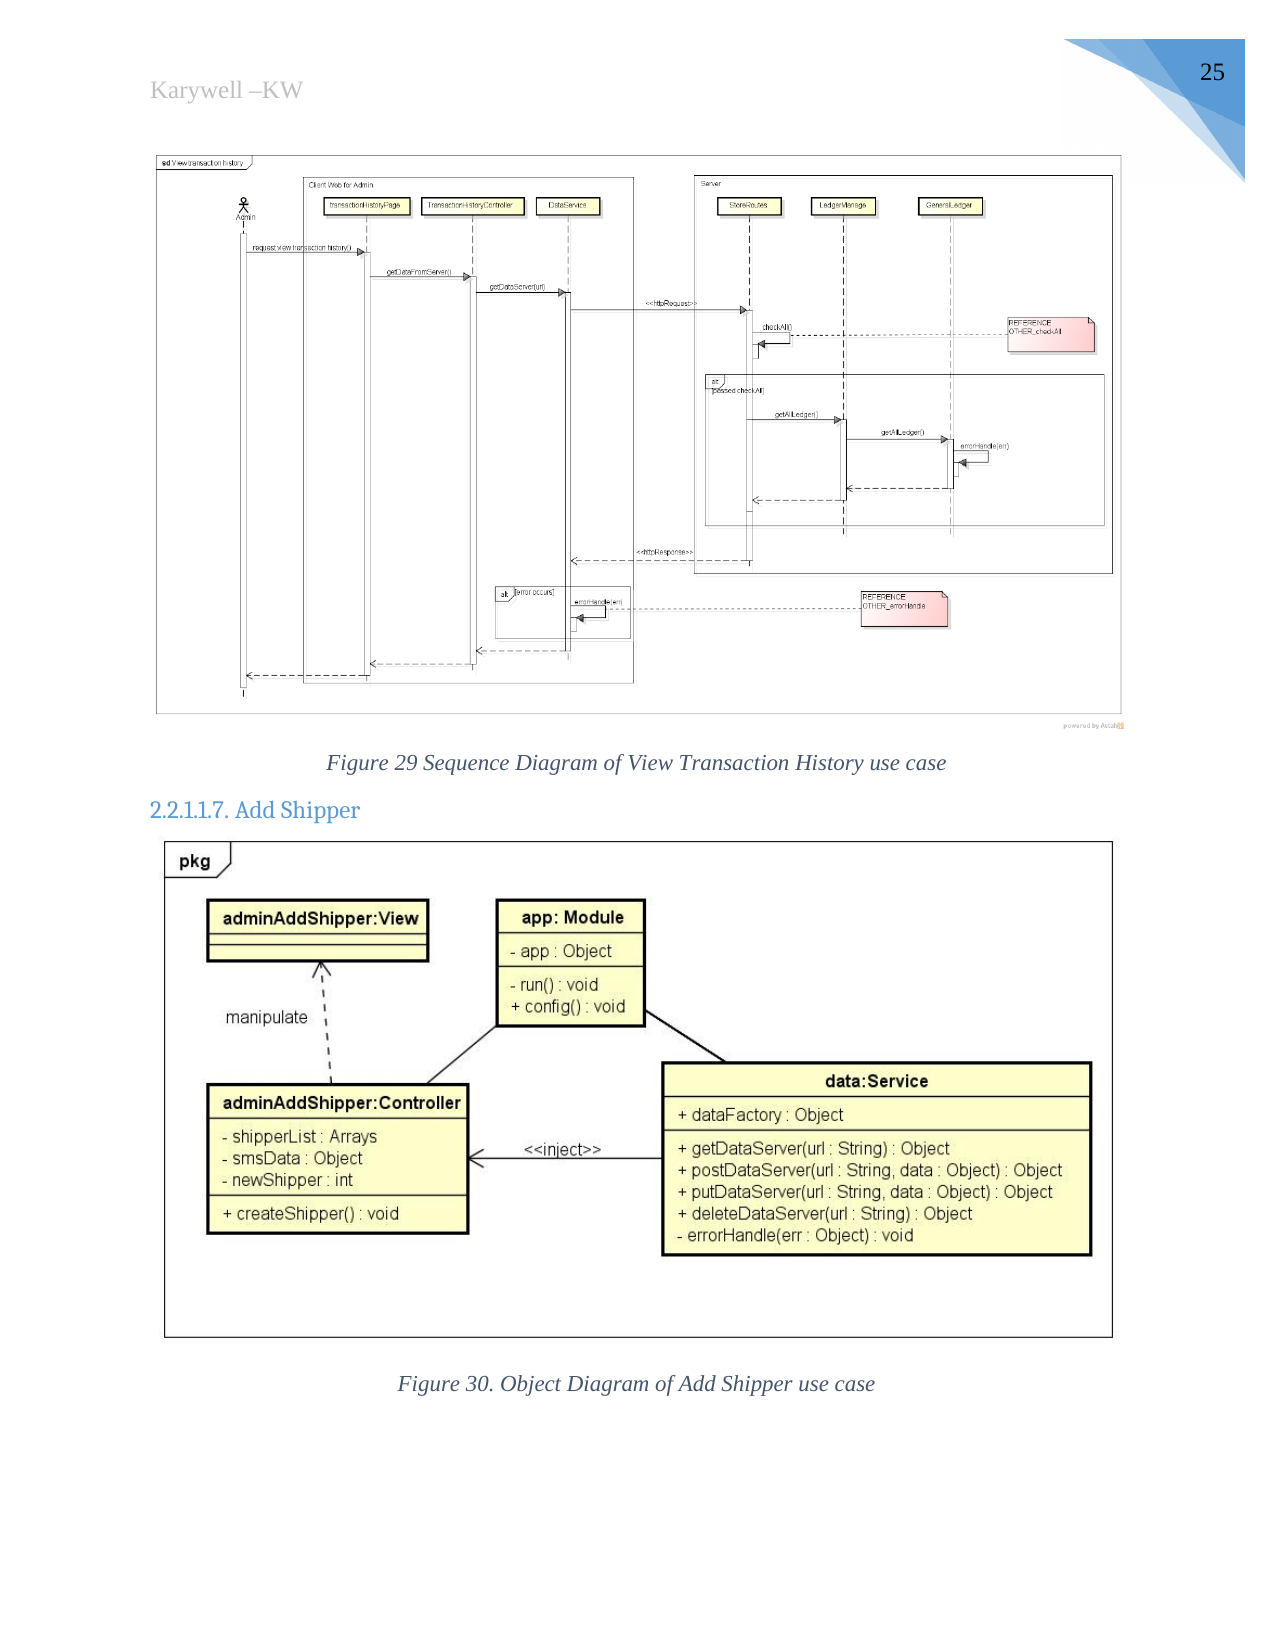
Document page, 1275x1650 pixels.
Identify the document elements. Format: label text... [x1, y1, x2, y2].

subtitle 2.2.1.1.7. Add Shipper [150, 796, 1125, 825]
text Figure 29 Sequence Diagram of View Transaction History use case [150, 749, 1125, 776]
text Figure 30. Object Diagram of Add Shipper use case [150, 1370, 1125, 1396]
picture [150, 39, 1245, 731]
picture [150, 827, 1125, 1352]
